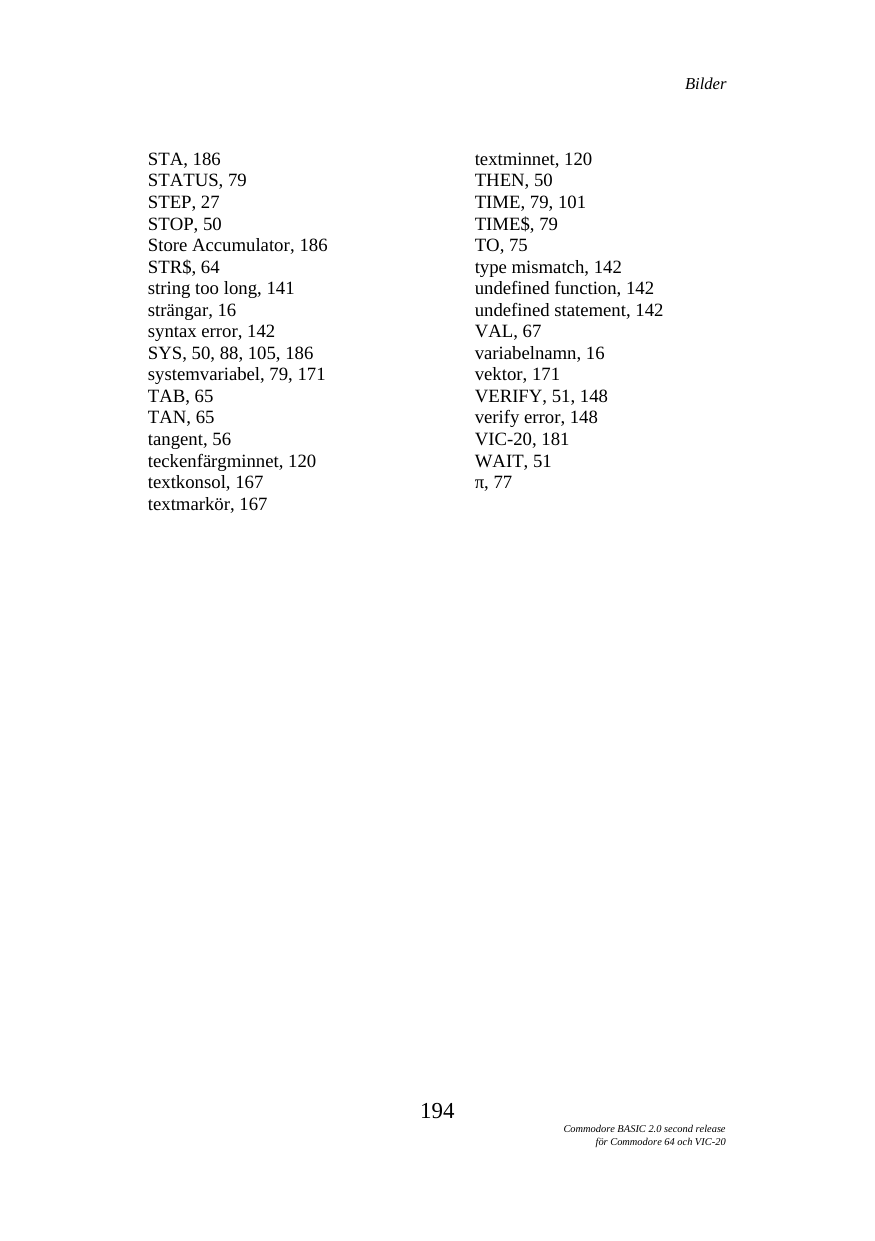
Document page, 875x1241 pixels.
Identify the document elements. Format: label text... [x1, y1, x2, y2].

text π, 77 [474, 471, 726, 493]
text string too long, 141 [148, 277, 399, 299]
text VERIFY, 51, 148 [474, 385, 726, 406]
text syntax error, 142 [148, 320, 399, 342]
text undefined statement, 142 [474, 299, 726, 320]
text variabelnamn, 16 [474, 342, 726, 363]
text STR$, 64 [148, 256, 399, 277]
text THEN, 50 [474, 169, 726, 191]
text teckenfärgminnet, 120 [148, 449, 399, 471]
text TIME, 79, 101 [474, 191, 726, 212]
text verify error, 148 [474, 406, 726, 428]
text STOP, 50 [148, 212, 399, 234]
text STA, 186 [148, 148, 399, 169]
text type mismatch, 142 [474, 256, 726, 277]
text TO, 75 [474, 234, 726, 256]
text vektor, 171 [474, 363, 726, 385]
text textkonsol, 167 [148, 471, 399, 493]
text VAL, 67 [474, 320, 726, 342]
text undefined function, 142 [474, 277, 726, 299]
text systemvariabel, 79, 171 [148, 363, 399, 385]
text STEP, 27 [148, 191, 399, 212]
text strängar, 16 [148, 299, 399, 320]
text TAB, 65 [148, 385, 399, 406]
text WAIT, 51 [474, 449, 726, 471]
text VIC-20, 181 [474, 428, 726, 449]
text textmarkör, 167 [148, 493, 399, 514]
text textminnet, 120 [474, 148, 726, 169]
text TAN, 65 [148, 406, 399, 428]
text STATUS, 79 [148, 169, 399, 191]
text Store Accumulator, 186 [148, 234, 399, 256]
text TIME$, 79 [474, 212, 726, 234]
text tangent, 56 [148, 428, 399, 449]
text SYS, 50, 88, 105, 186 [148, 342, 399, 363]
